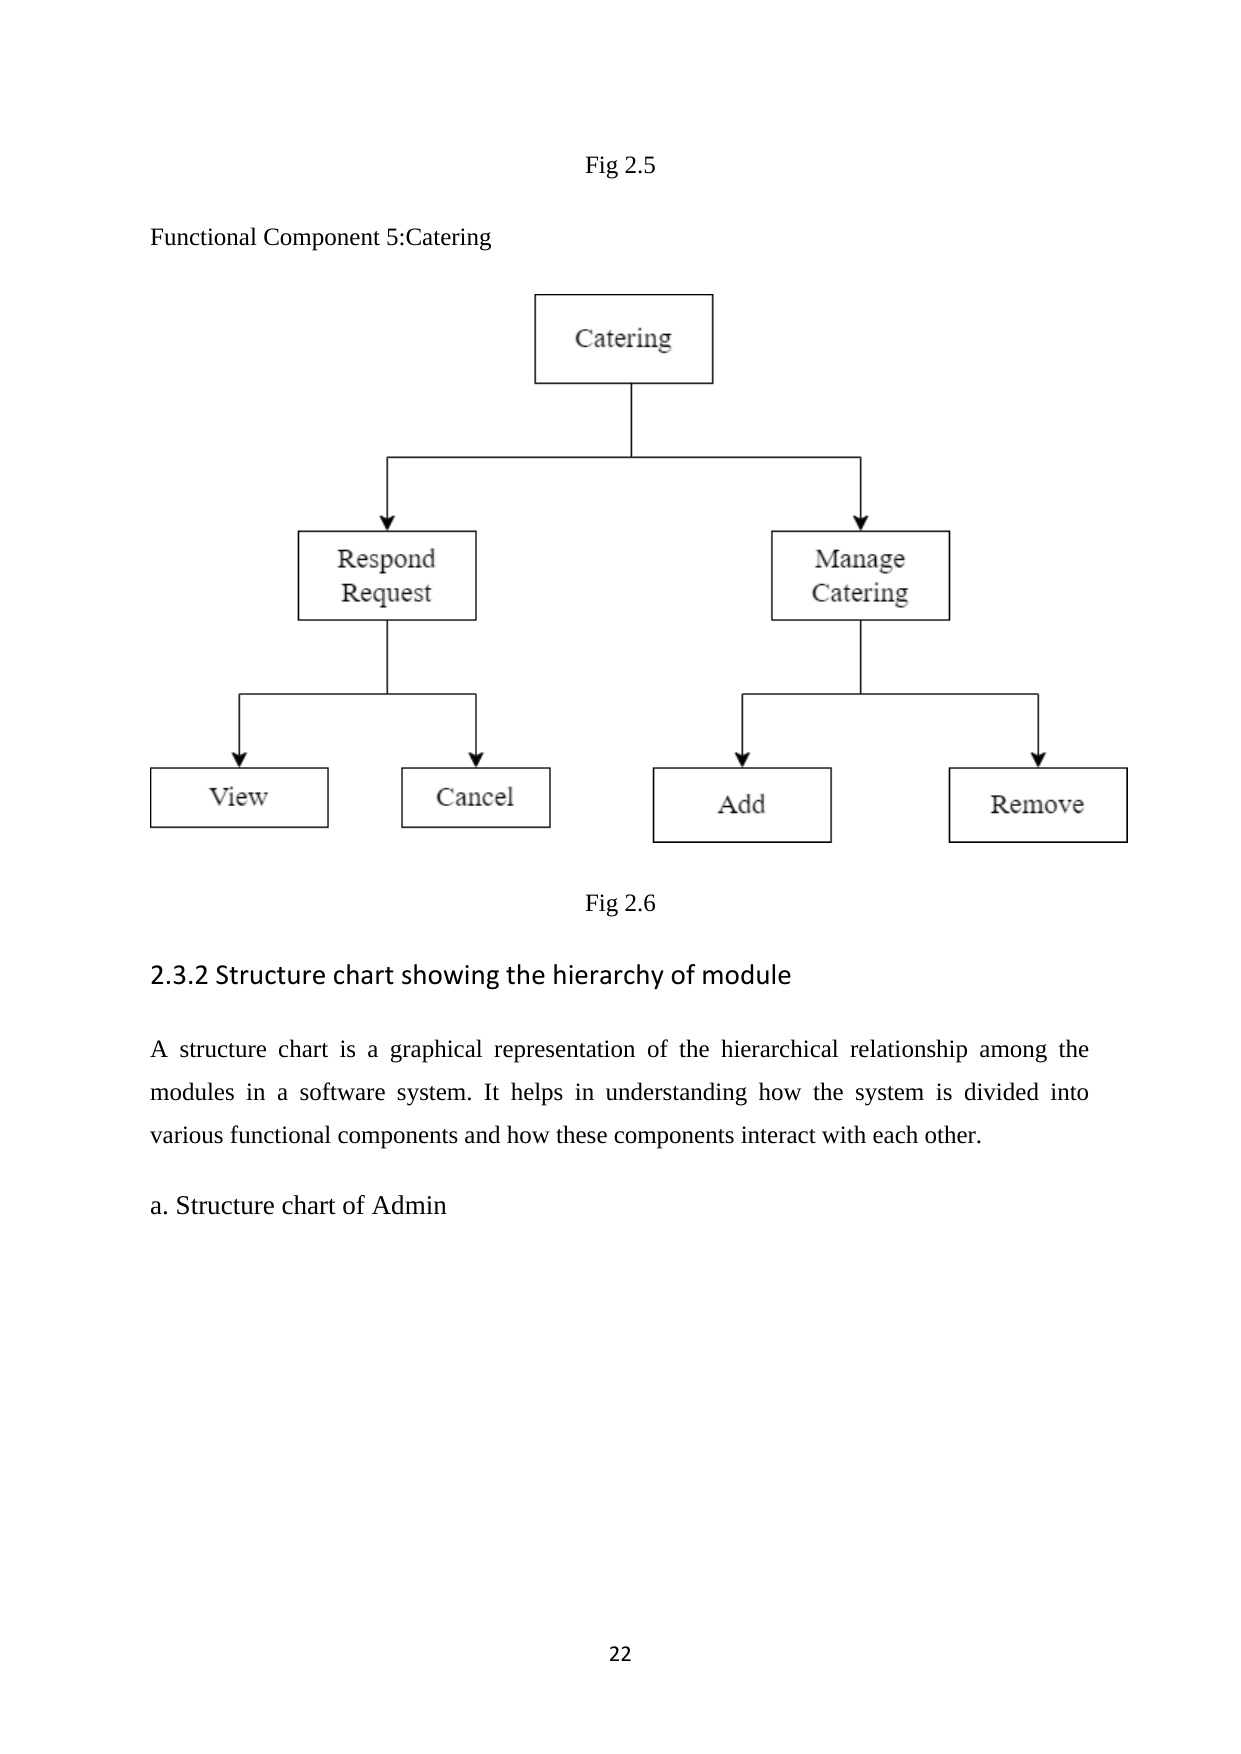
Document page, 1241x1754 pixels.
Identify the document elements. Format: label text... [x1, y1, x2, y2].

text 2.3.2 Structure chart showing the hierarchy of module [150, 956, 1090, 992]
text Fig 2.5 [150, 150, 1090, 179]
text A structure chart is a graphical representation of the hierarchical relationship among the modules in a software system. It helps in understanding how the system is divided into various functional components and how these components interact with each other. [150, 1034, 1090, 1149]
text Fig 2.6 [150, 888, 1090, 917]
text a. Structure chart of Admin [150, 1189, 1090, 1220]
subtitle Functional Component 5:Catering [150, 222, 1090, 251]
picture [150, 294, 1128, 843]
